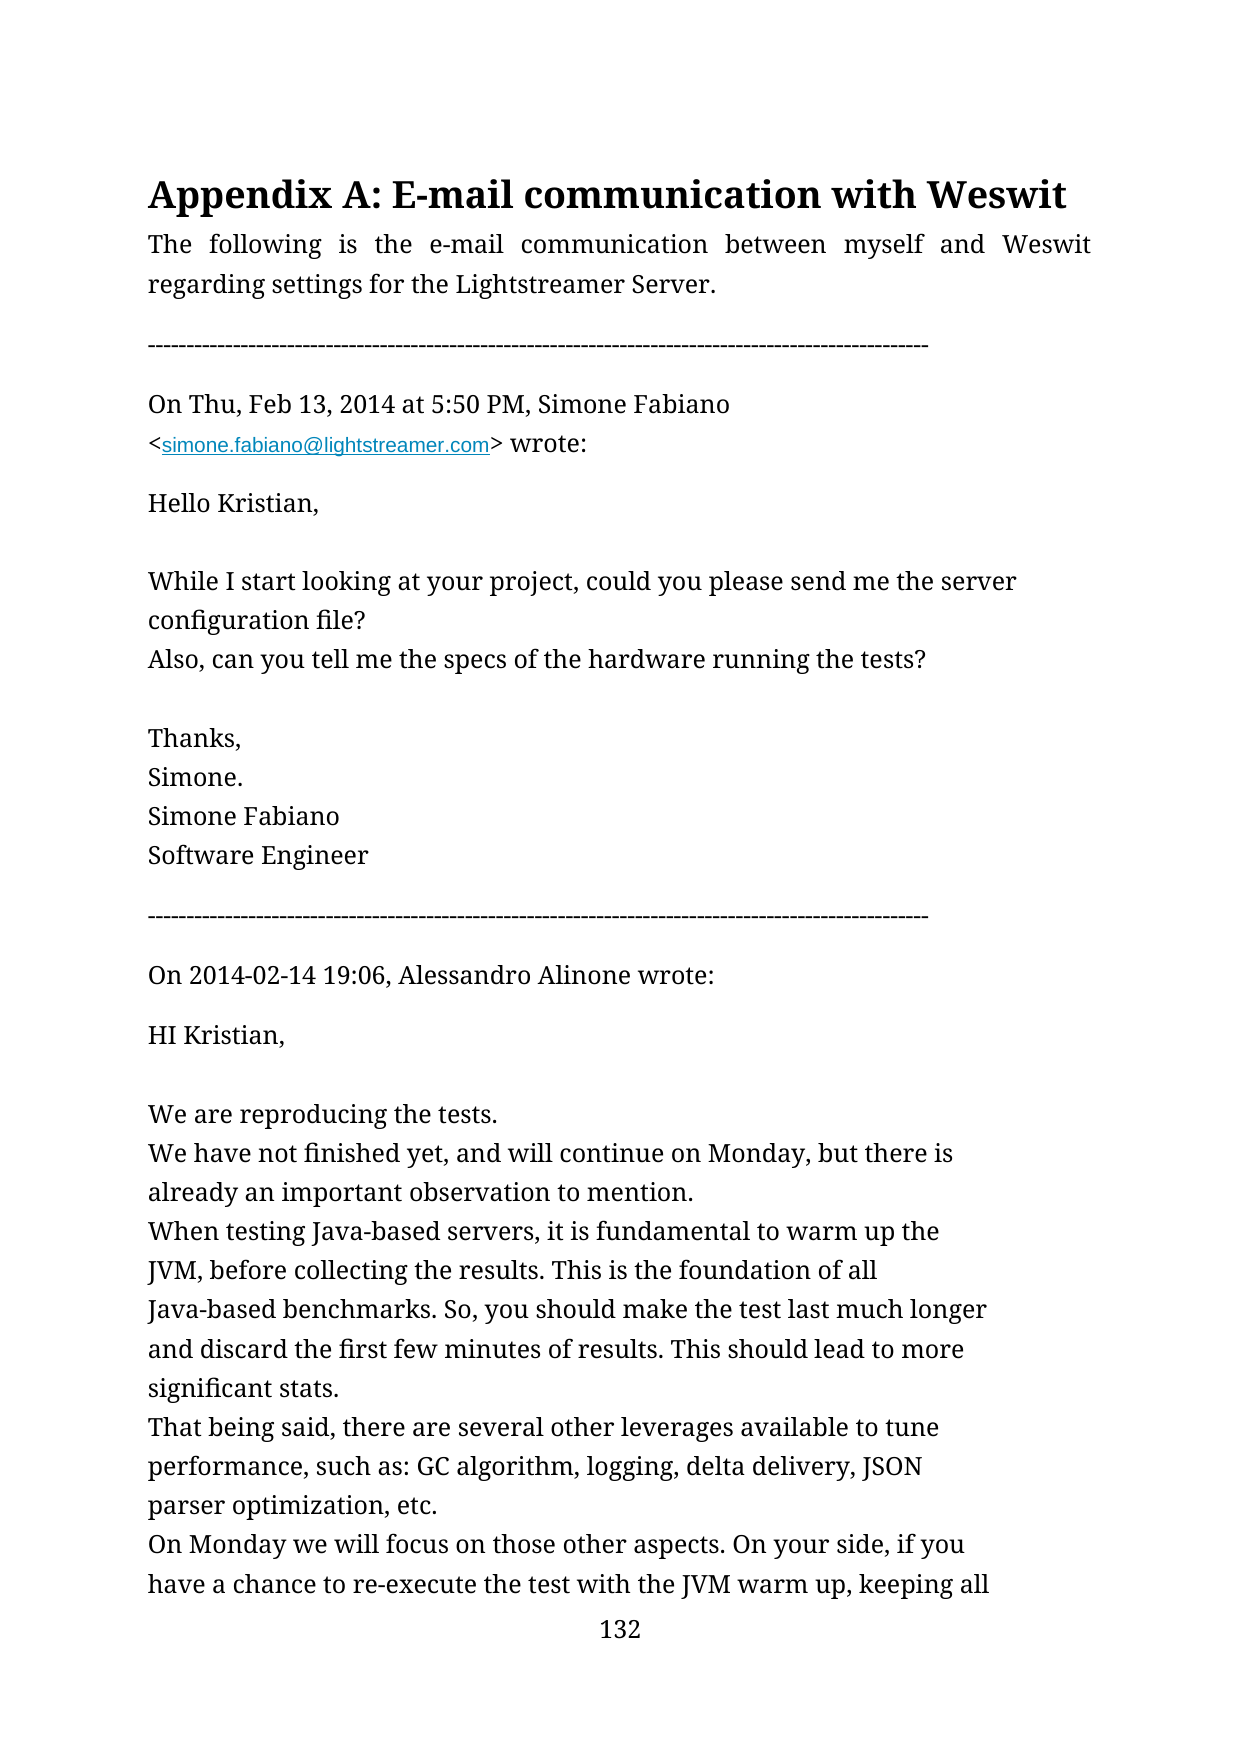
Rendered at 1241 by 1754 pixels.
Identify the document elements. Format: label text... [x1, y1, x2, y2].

text On 2014-02-14 19:06, Alessandro Alinone wrote: [148, 958, 1092, 992]
text On Thu, Feb 13, 2014 at 5:50 PM, Simone Fabiano <simone.fabiano@lightstreamer.com> wrote: [148, 386, 1092, 459]
text Hello Kristian, While I start looking at your project, could you please send me the server configuration file? Also, can you tell me the specs of the hardware running the tests? Thanks, Simone. Simone Fabiano Software Engineer [148, 486, 1092, 872]
text ----------------------------------------------------------------------------------------------------- [148, 326, 1092, 360]
text The following is the e-mail communication between myself and Weswit regarding settings for the Lightstreamer Server. [148, 227, 1092, 300]
text ----------------------------------------------------------------------------------------------------- [148, 898, 1092, 932]
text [148, 1018, 1092, 1600]
subtitle Appendix A: E-mail communication with Weswit [148, 168, 1092, 219]
